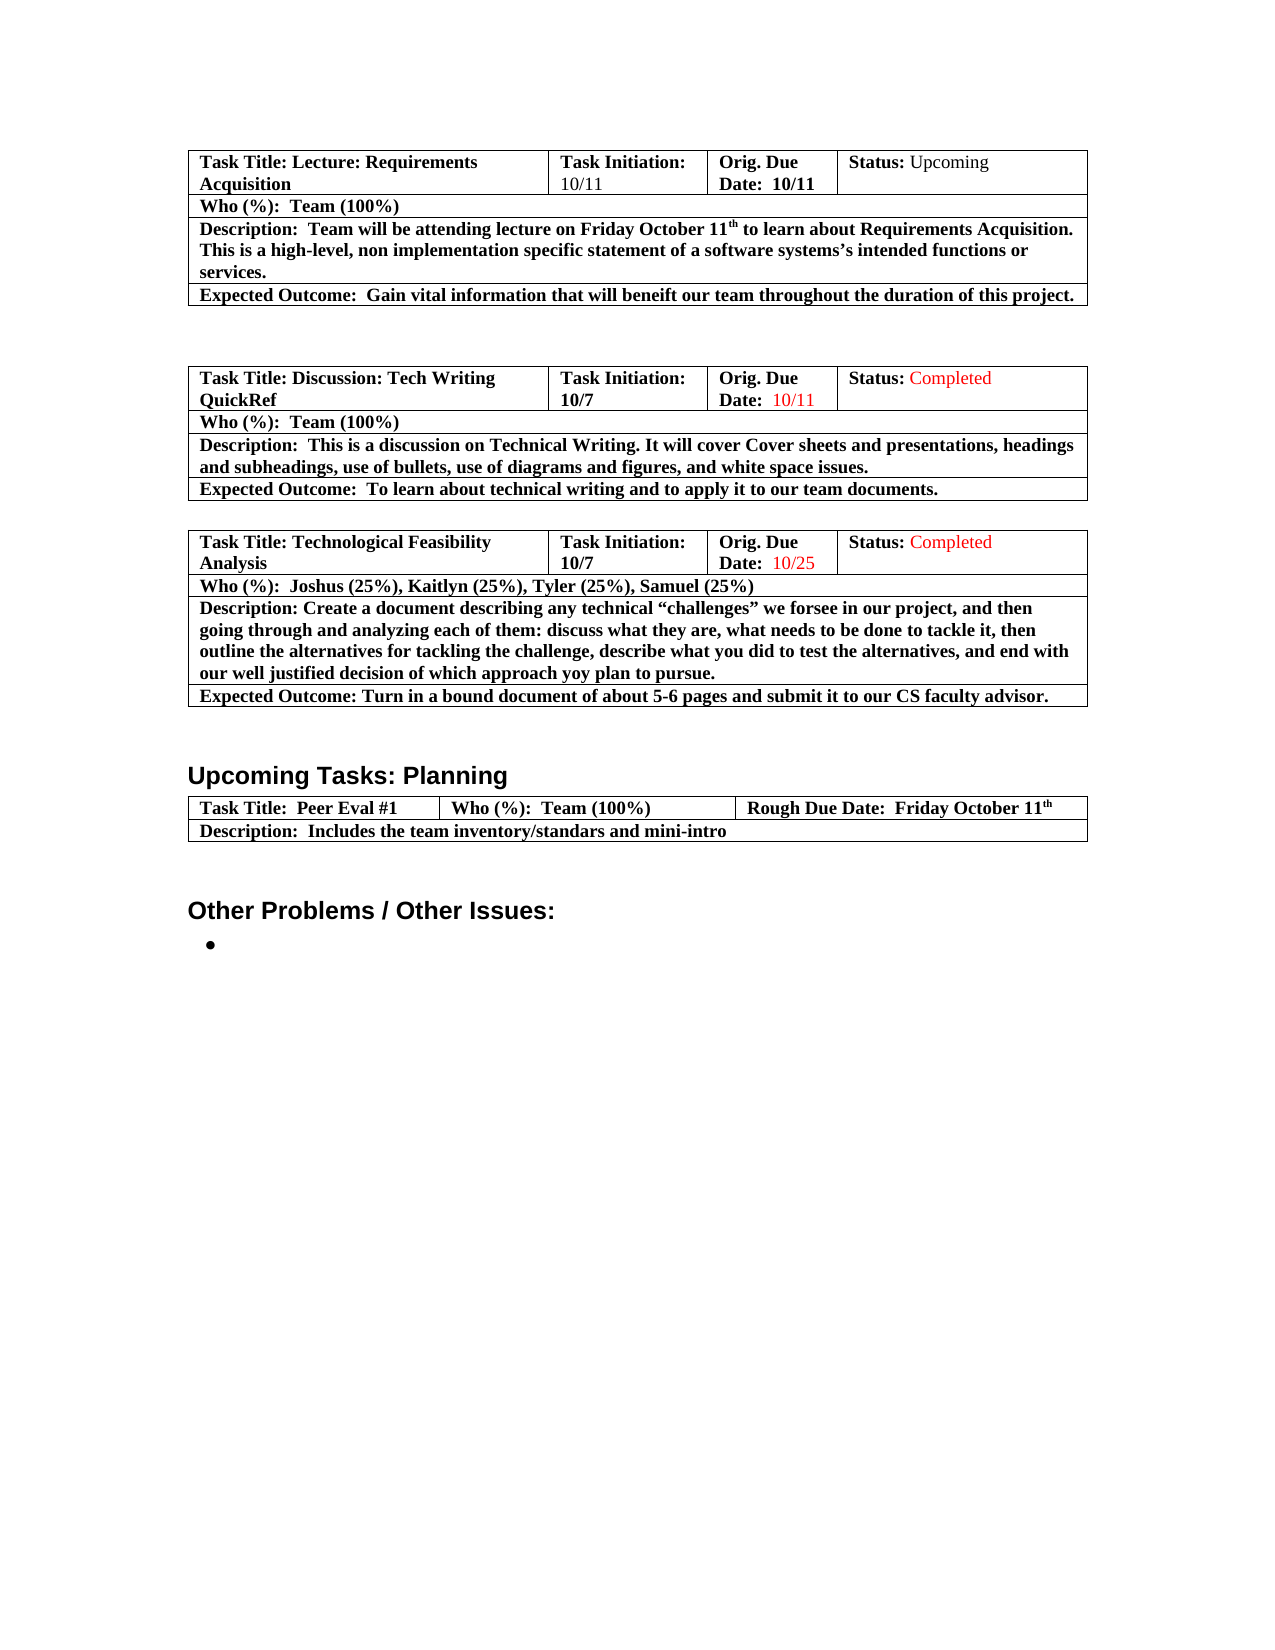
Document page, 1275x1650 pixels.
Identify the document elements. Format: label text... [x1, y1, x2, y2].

table_cell Who (%): Joshus (25%), Kaitlyn (25%), Tyler (25%), Samuel (25%) [189, 575, 1087, 596]
table_cell Task Initiation: 10/11 [549, 151, 707, 194]
table_header Orig. Due Date: 10/25 [708, 531, 837, 574]
table_header Status: Completed [838, 367, 1087, 410]
table_cell Expected Outcome: Turn in a bound document of about 5-6 pages and submit it to our CS faculty advisor. [189, 685, 1087, 706]
table_header Task Title: Discussion: Tech Writing QuickRef [189, 367, 548, 410]
table_header Task Initiation: 10/7 [549, 531, 707, 574]
table_cell Who (%): Team (100%) [189, 195, 1087, 217]
table_cell Status: Upcoming [838, 151, 1087, 194]
table_header Orig. Due Date: 10/11 [708, 367, 837, 410]
table_header Status: Completed [838, 531, 1087, 574]
table_cell Task Title: Lecture: Requirements Acquisition [189, 151, 548, 194]
table_cell Who (%): Team (100%) [189, 411, 1087, 433]
table_cell Description: Includes the team inventory/standars and mini-intro [189, 820, 1087, 841]
table_cell Expected Outcome: To learn about technical writing and to apply it to our team documents. [189, 478, 1087, 500]
table_cell Orig. Due Date: 10/11 [708, 151, 837, 194]
table_header Who (%): Team (100%) [440, 797, 735, 818]
table_header Rough Due Date: Friday October 11th [736, 797, 1087, 818]
subtitle Upcoming Tasks: Planning [187, 761, 1087, 790]
table_header Task Title: Peer Eval #1 [189, 797, 439, 818]
table_header Task Title: Technological Feasibility Analysis [189, 531, 548, 574]
table_cell Description: Create a document describing any technical “challenges” we forsee in our project, and then going through and analyzing each of them: discuss what they are, what needs to be done to tackle it, then outline the alternatives for tackling the challenge, describe what you did to test the alternatives, and end with our well justified decision of which approach yoy plan to pursue. [189, 597, 1087, 683]
table_cell Expected Outcome: Gain vital information that will beneift our team throughout the duration of this project. [189, 284, 1087, 305]
table_cell Description: Team will be attending lecture on Friday October 11th to learn about Requirements Acquisition. This is a high-level, non implementation specific statement of a software systems’s intended functions or services. [189, 218, 1087, 282]
table_cell Description: This is a discussion on Technical Writing. It will cover Cover sheets and presentations, headings and subheadings, use of bullets, use of diagrams and figures, and white space issues. [189, 434, 1087, 477]
subtitle Other Problems / Other Issues: [187, 896, 1087, 925]
table_header Task Initiation: 10/7 [549, 367, 707, 410]
